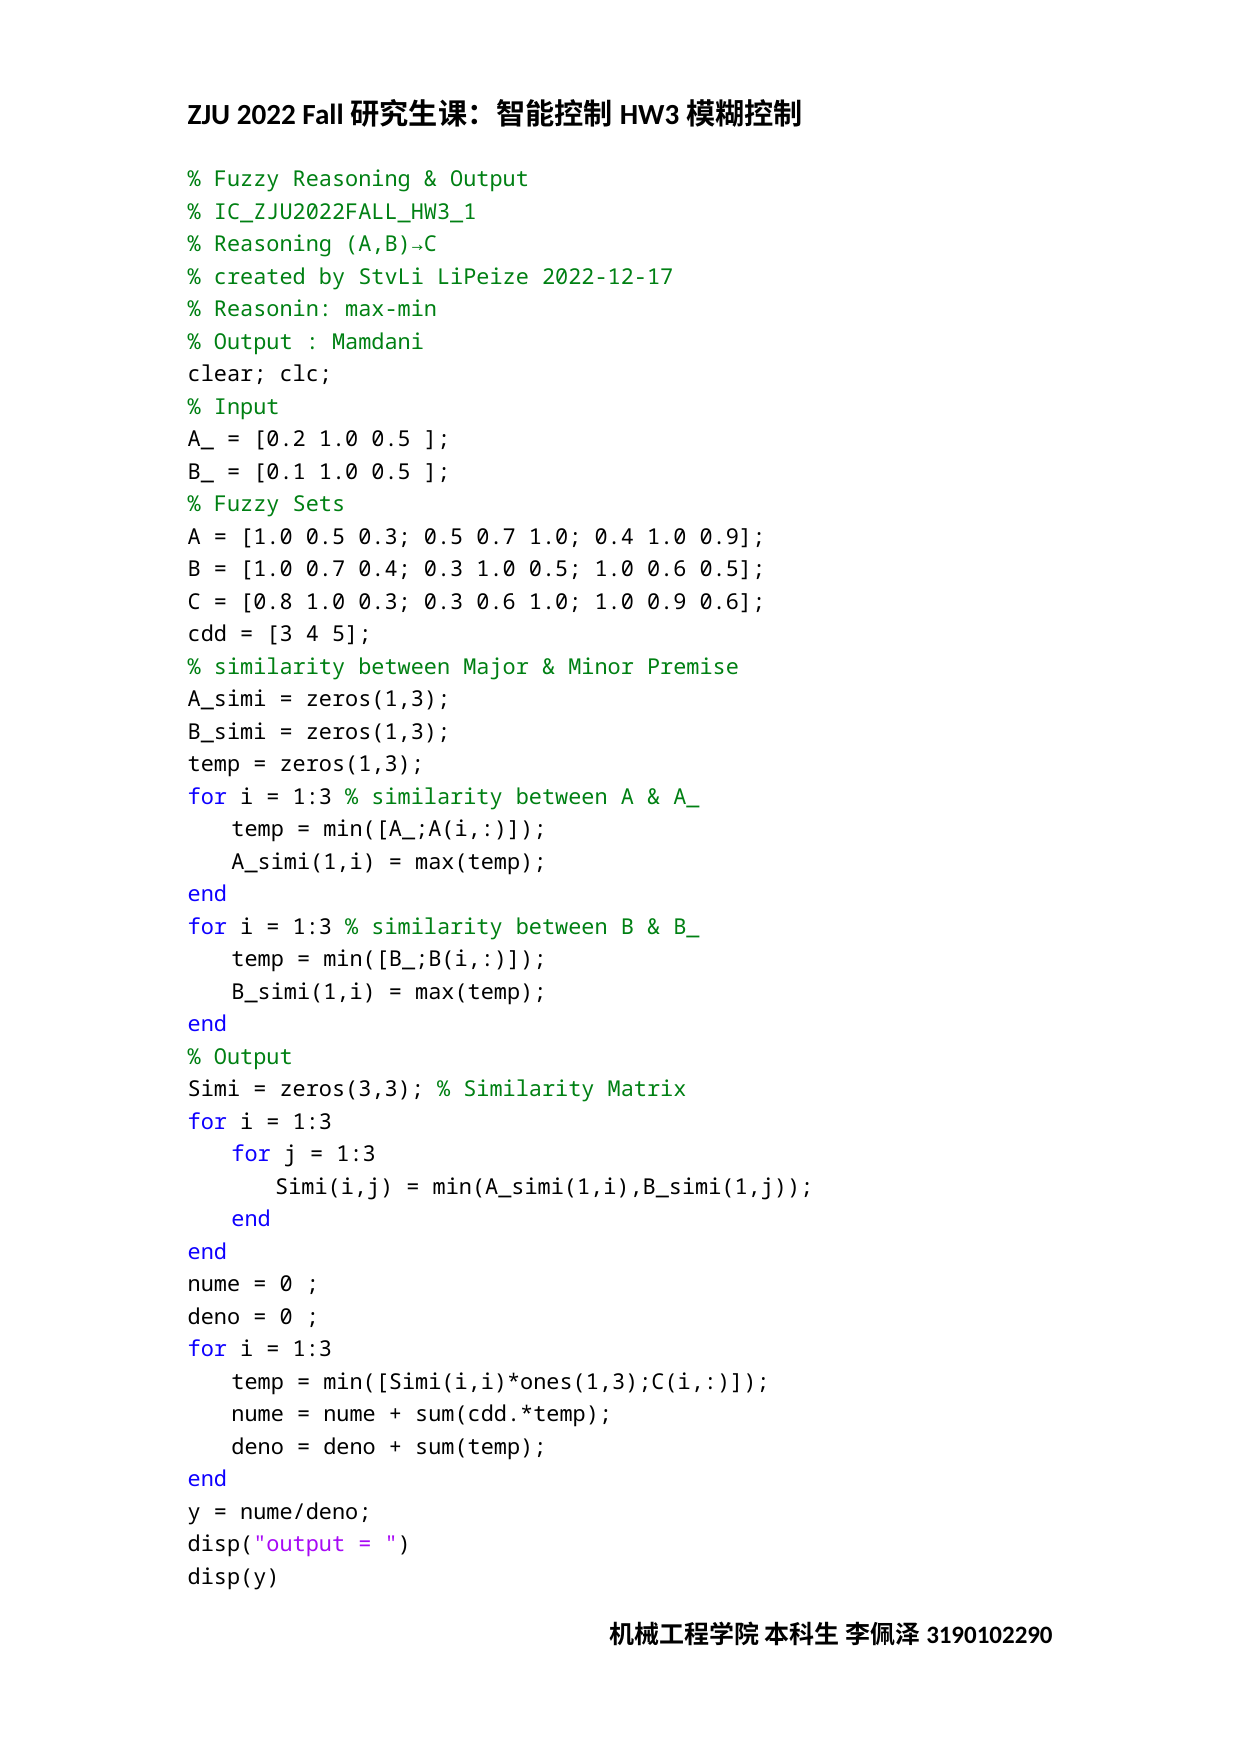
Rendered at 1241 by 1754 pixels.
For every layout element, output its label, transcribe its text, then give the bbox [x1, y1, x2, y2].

text end [187, 1234, 1053, 1267]
text deno = deno + sum(temp); [187, 1429, 1053, 1462]
text for i = 1:3 % similarity between B & B_ [187, 909, 1053, 942]
text B_ = [0.1 1.0 0.5 ]; [187, 454, 1053, 487]
text A = [1.0 0.5 0.3; 0.5 0.7 1.0; 0.4 1.0 0.9]; [187, 519, 1053, 552]
text % Fuzzy Sets [187, 487, 1053, 519]
text temp = min([A_;A(i,:)]); [187, 812, 1053, 844]
text temp = min([Simi(i,i)*ones(1,3);C(i,:)]); [187, 1364, 1053, 1397]
text temp = min([B_;B(i,:)]); [187, 942, 1053, 974]
text end [187, 877, 1053, 909]
text cdd = [3 4 5]; [187, 617, 1053, 649]
text temp = zeros(1,3); [187, 747, 1053, 779]
text clear; clc; [187, 357, 1053, 389]
text disp(y) [187, 1559, 1053, 1592]
text A_simi(1,i) = max(temp); [187, 844, 1053, 877]
text A_simi = zeros(1,3); [187, 682, 1053, 714]
text % Output : Mamdani [187, 324, 1053, 357]
text end [187, 1462, 1053, 1494]
text nume = 0 ; [187, 1267, 1053, 1299]
text B_simi(1,i) = max(temp); [187, 974, 1053, 1007]
text end [187, 1007, 1053, 1039]
text % IC_ZJU2022FALL_HW3_1 [187, 194, 1053, 227]
text C = [0.8 1.0 0.3; 0.3 0.6 1.0; 1.0 0.9 0.6]; [187, 584, 1053, 617]
text for i = 1:3 % similarity between A & A_ [187, 779, 1053, 812]
text for i = 1:3 [187, 1104, 1053, 1137]
text % similarity between Major & Minor Premise [187, 649, 1053, 682]
text disp("output = ") [187, 1527, 1053, 1559]
text nume = nume + sum(cdd.*temp); [187, 1397, 1053, 1429]
text Simi = zeros(3,3); % Similarity Matrix [187, 1072, 1053, 1104]
text % Input [187, 389, 1053, 422]
text % created by StvLi LiPeize 2022-12-17 [187, 259, 1053, 292]
text A_ = [0.2 1.0 0.5 ]; [187, 422, 1053, 454]
text for i = 1:3 [187, 1332, 1053, 1364]
text Simi(i,j) = min(A_simi(1,i),B_simi(1,j)); [231, 1169, 1053, 1202]
text % Reasoning (A,B)→C [187, 227, 1053, 259]
text % Reasonin: max-min [187, 292, 1053, 324]
text deno = 0 ; [187, 1299, 1053, 1332]
text y = nume/deno; [187, 1494, 1053, 1527]
text end [187, 1202, 1053, 1234]
text for j = 1:3 [187, 1137, 1053, 1169]
text B_simi = zeros(1,3); [187, 714, 1053, 747]
text % Output [187, 1039, 1053, 1072]
text B = [1.0 0.7 0.4; 0.3 1.0 0.5; 1.0 0.6 0.5]; [187, 552, 1053, 584]
text % Fuzzy Reasoning & Output [187, 162, 1053, 194]
